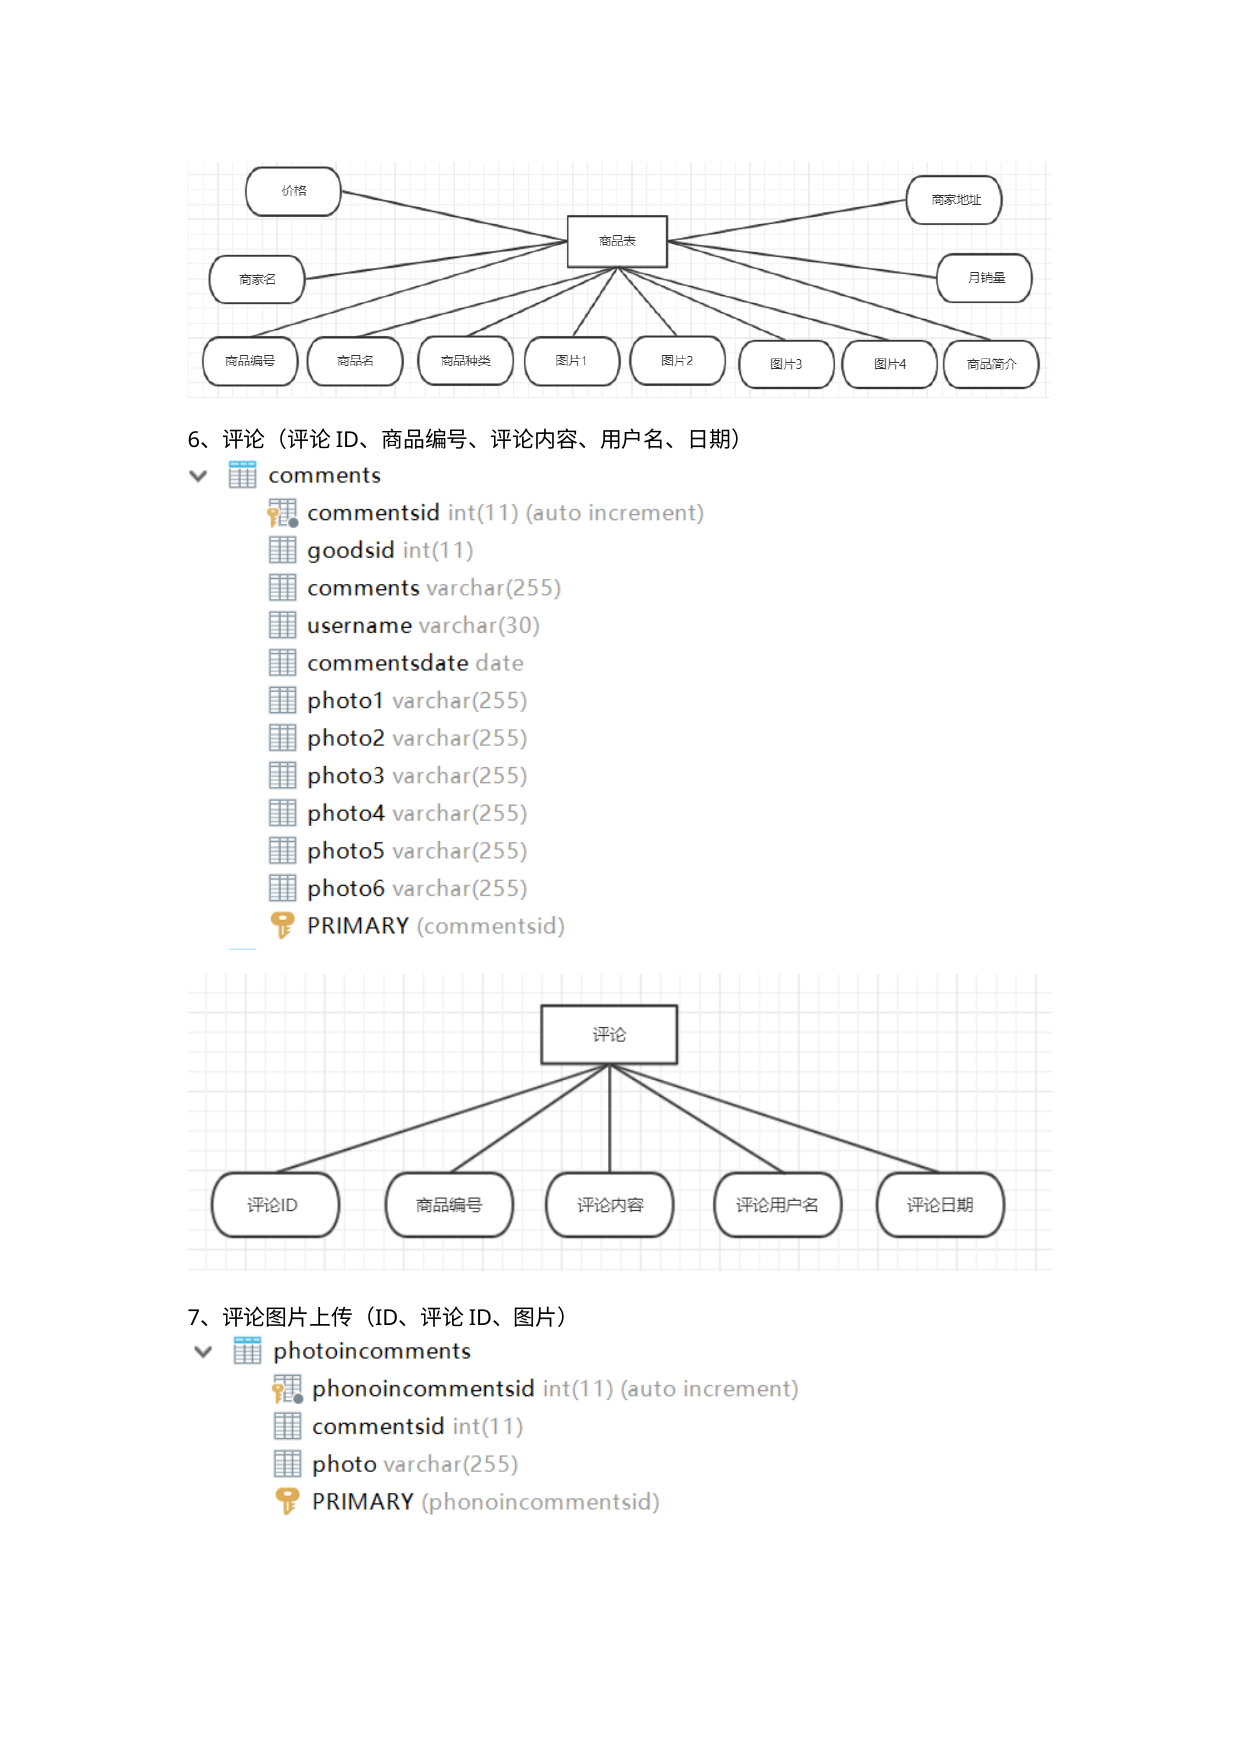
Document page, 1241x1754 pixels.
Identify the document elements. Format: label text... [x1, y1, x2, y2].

picture [187, 974, 1053, 1271]
list 评论（评论ID、商品编号、评论内容、用户名、日期） [187, 422, 1053, 454]
picture [187, 454, 761, 950]
picture [187, 162, 1052, 398]
picture [187, 1332, 828, 1521]
list 评论图片上传（ID、评论ID、图片） [187, 1299, 1053, 1332]
